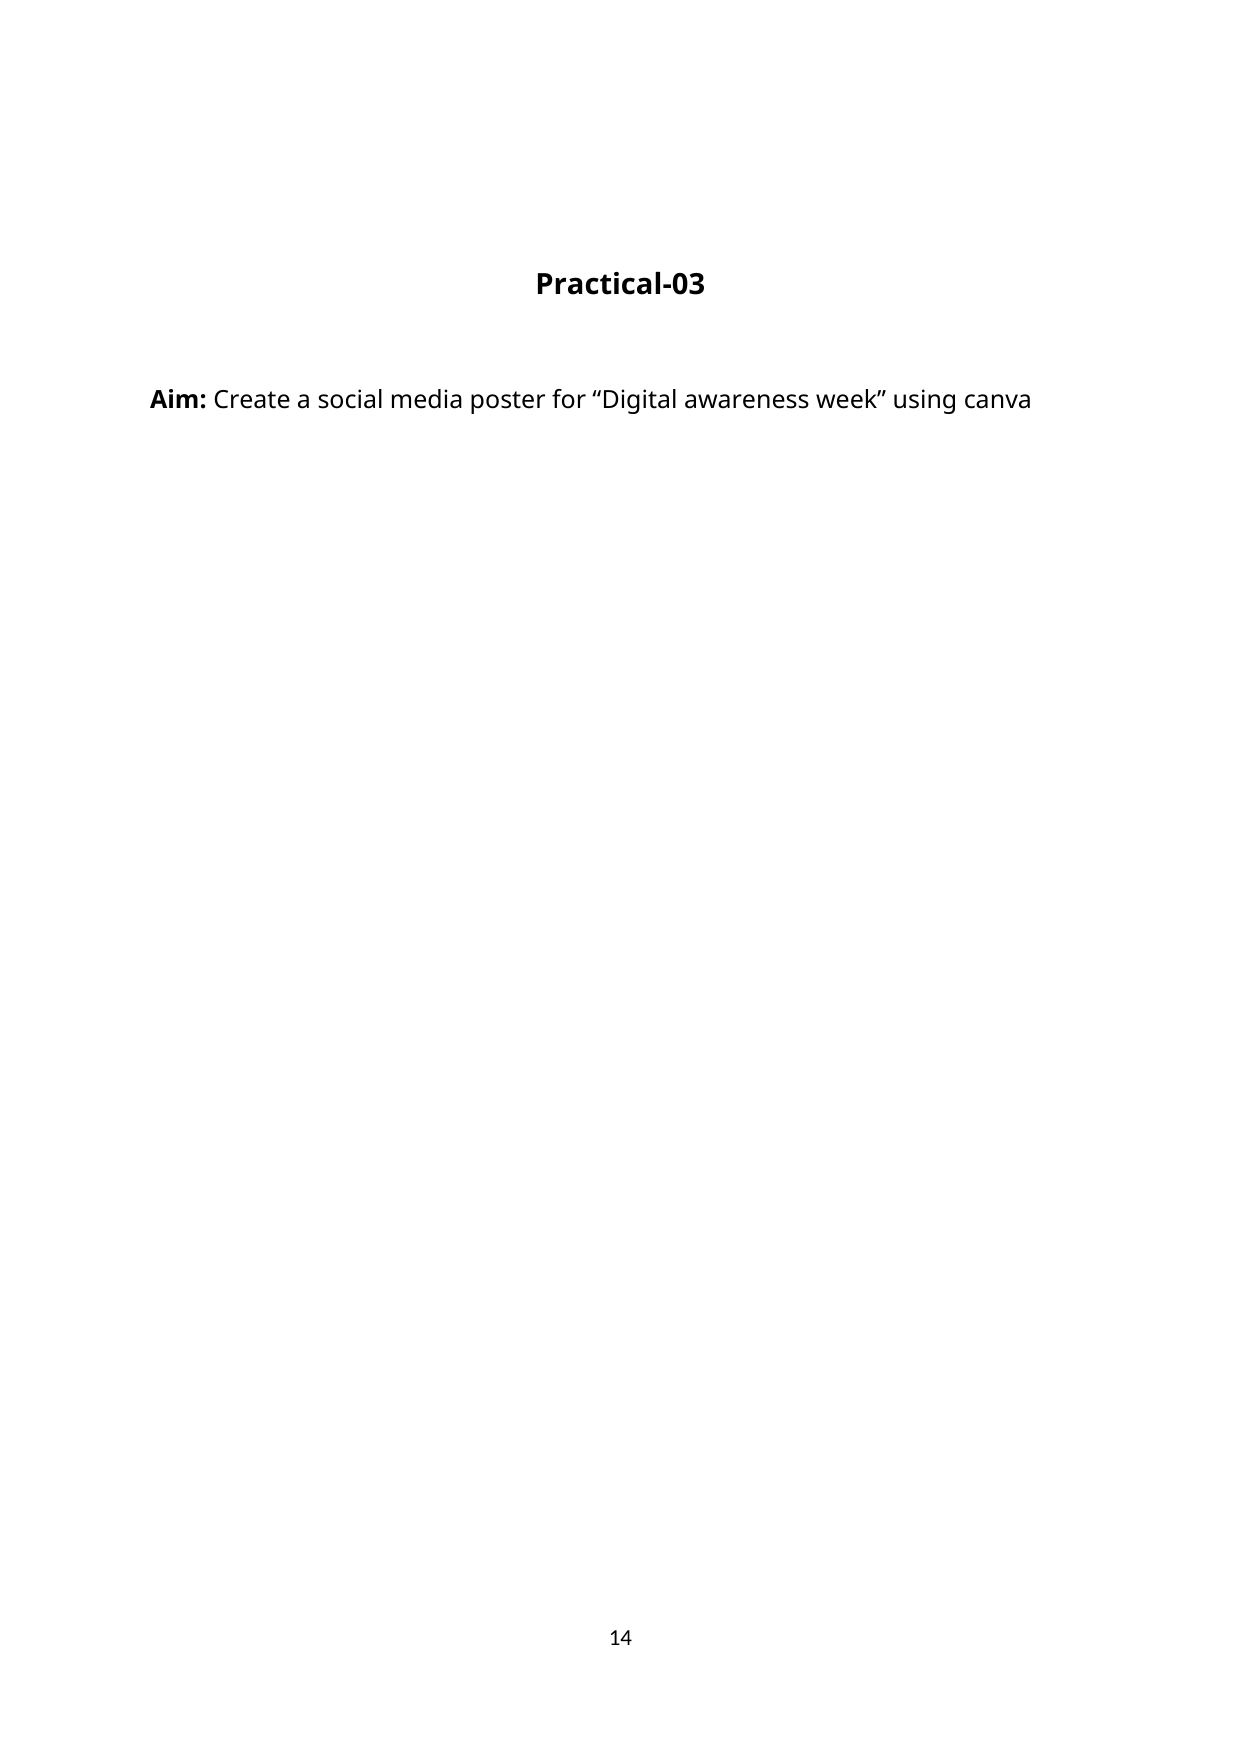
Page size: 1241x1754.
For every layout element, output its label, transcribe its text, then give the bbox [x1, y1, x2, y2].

text Practical-03 [150, 263, 1090, 303]
text Aim: Create a social media poster for “Digital awareness week” using canva [150, 382, 1090, 416]
